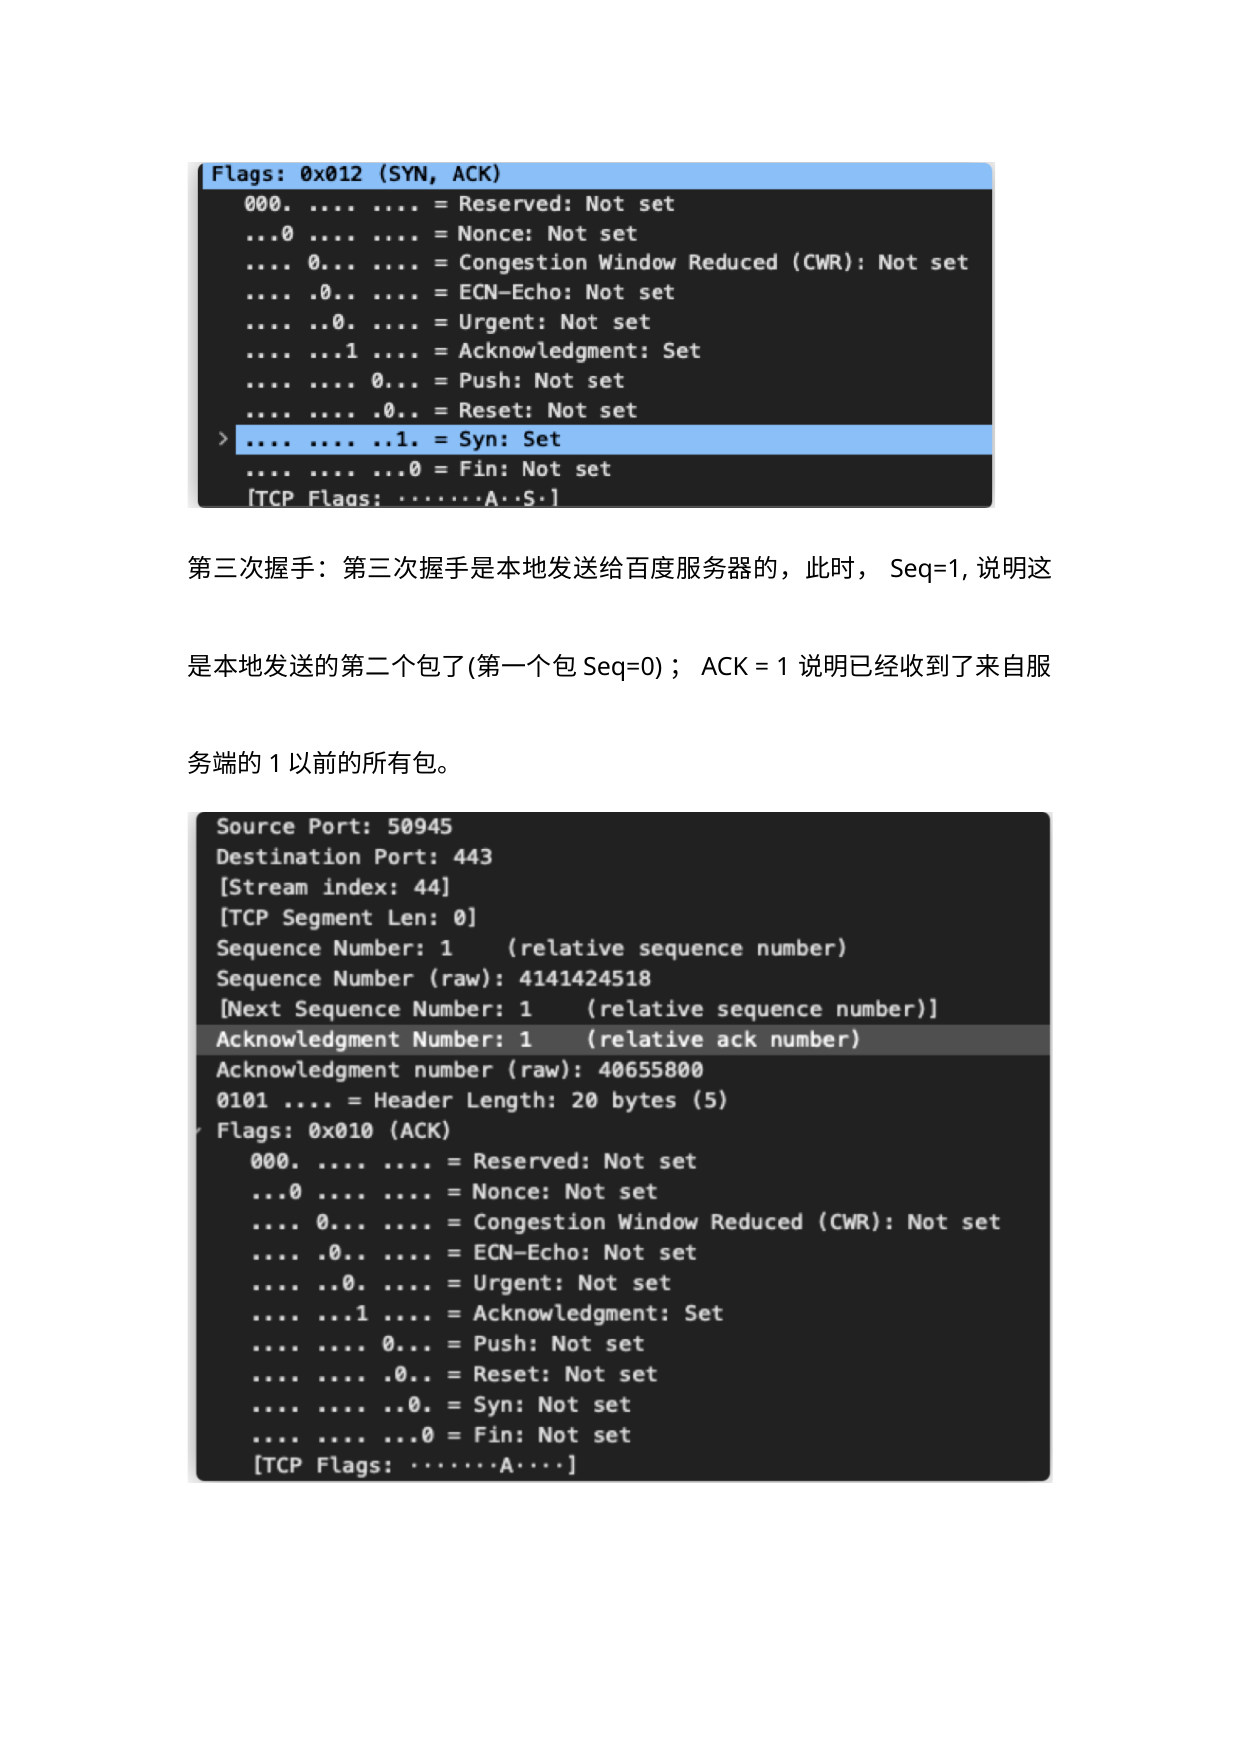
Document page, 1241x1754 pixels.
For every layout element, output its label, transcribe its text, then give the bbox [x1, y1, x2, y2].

picture [187, 812, 1053, 1483]
text 第三次握手：第三次握手是本地发送给百度服务器的，此时， Seq=1, 说明这是本地发送的第二个包了(第一个包Seq=0) ； ACK = 1 说明已经收到了来自服务端的 1以前的所有包。 [187, 534, 1053, 794]
picture [187, 162, 996, 508]
